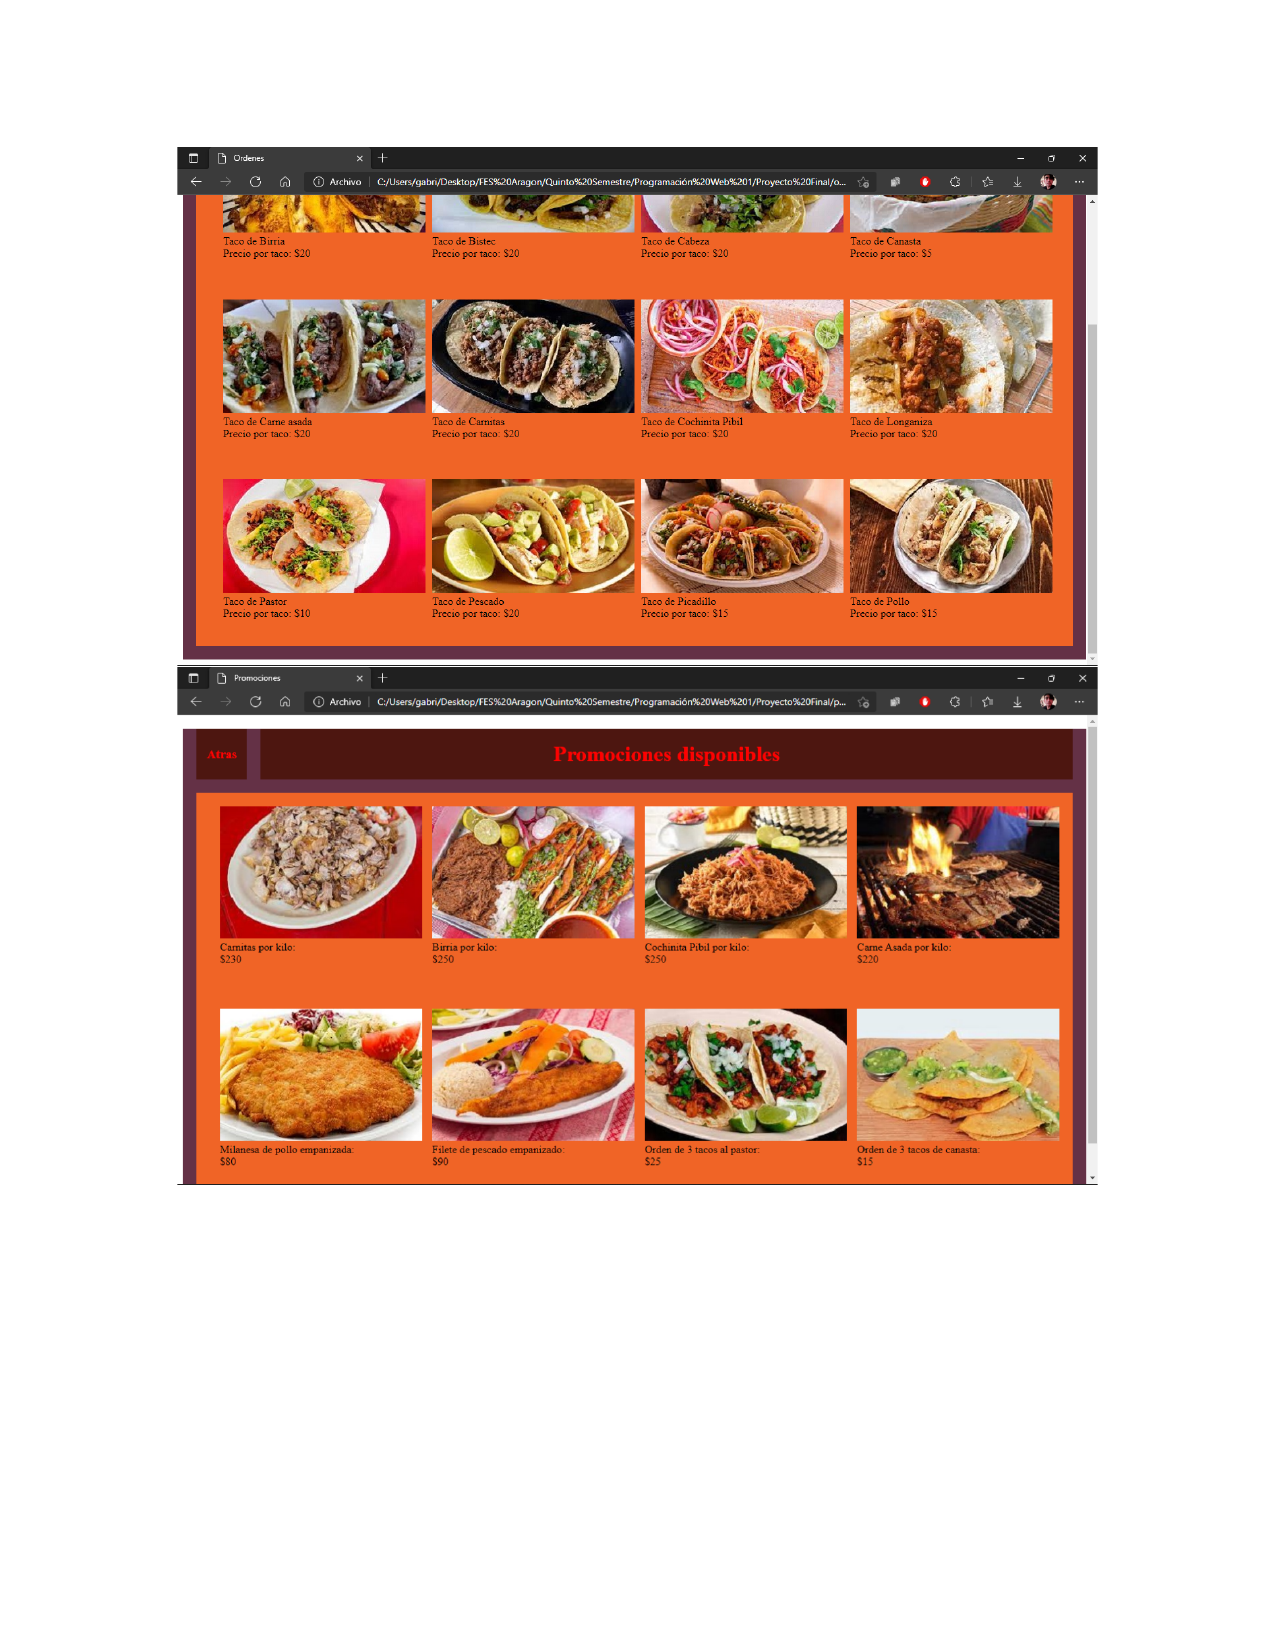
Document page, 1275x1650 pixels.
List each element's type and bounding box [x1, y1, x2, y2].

picture [177, 147, 1098, 666]
picture [177, 667, 1098, 1185]
